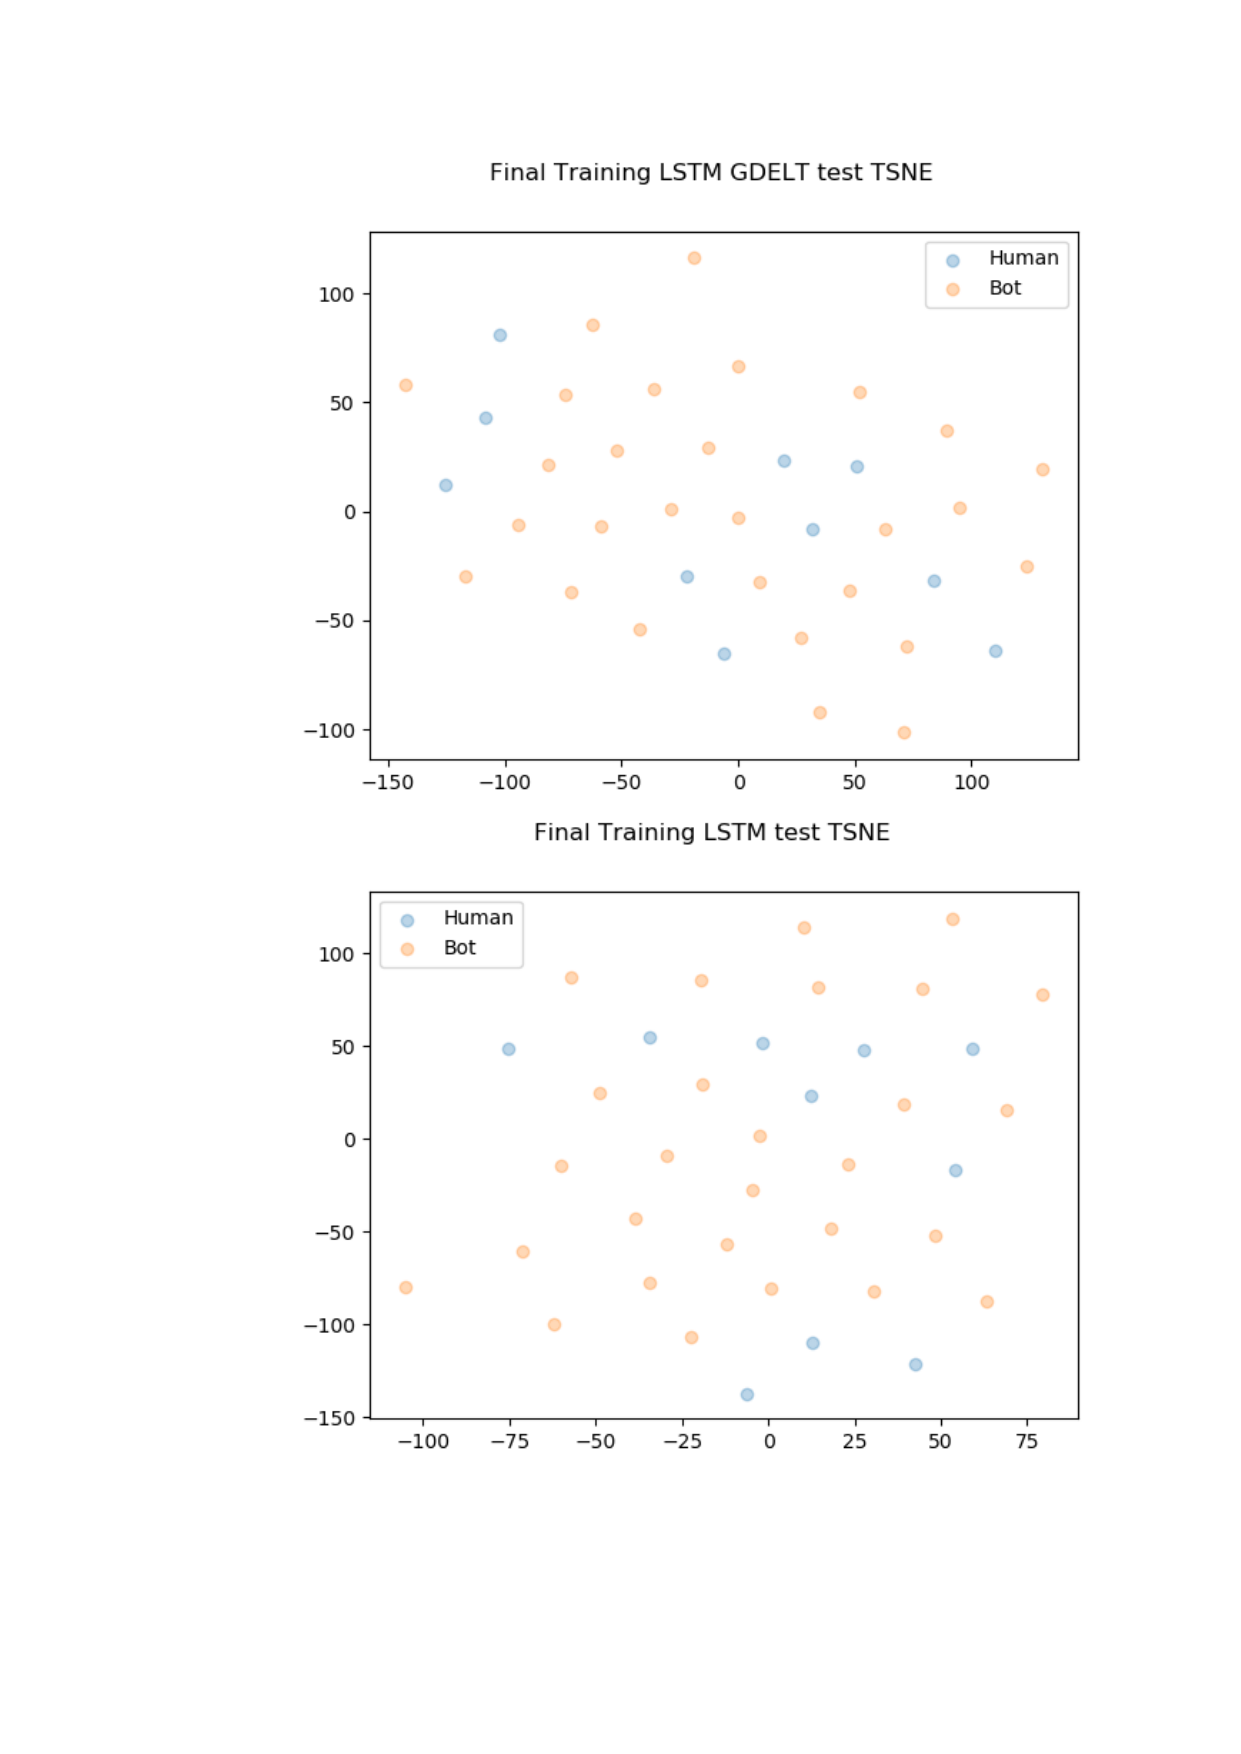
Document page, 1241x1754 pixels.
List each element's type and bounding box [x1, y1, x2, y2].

picture [287, 809, 1090, 1467]
picture [287, 150, 1090, 808]
